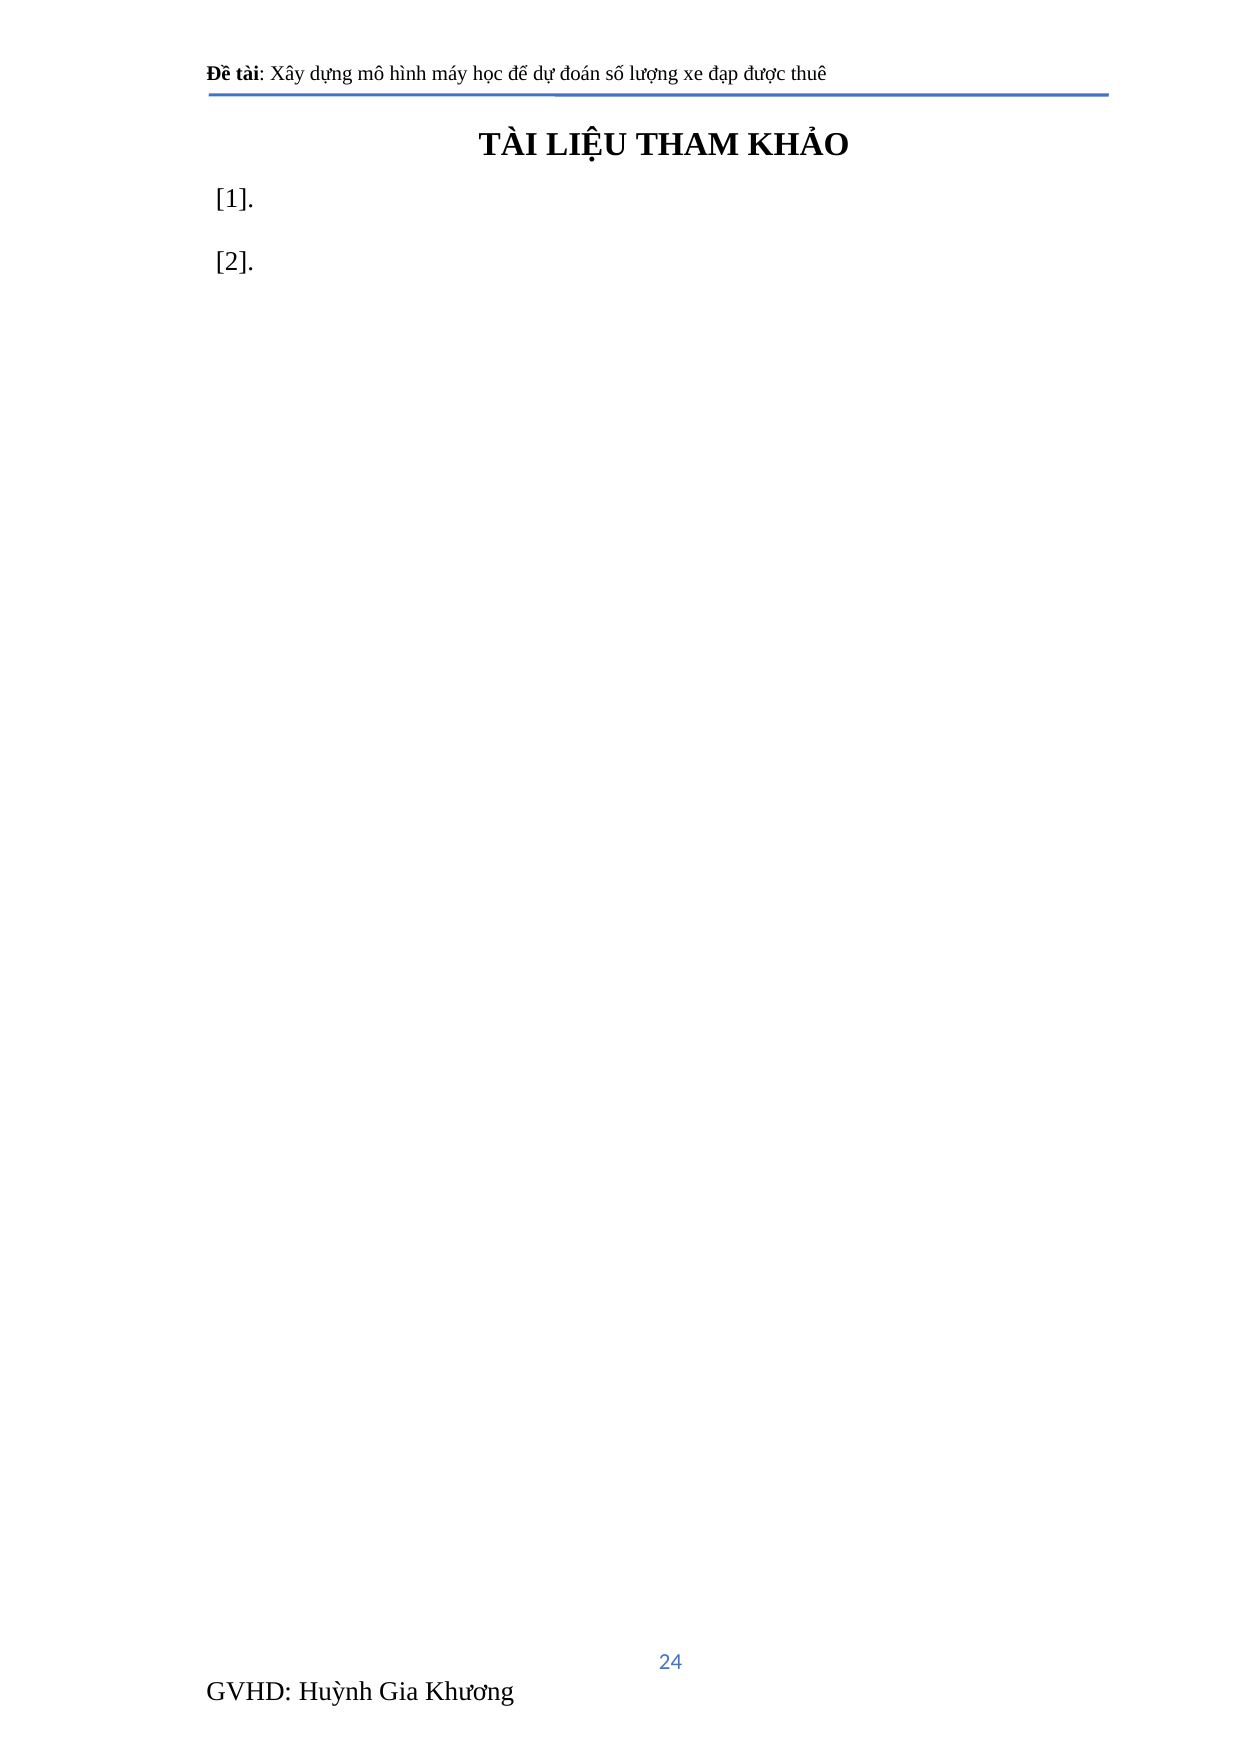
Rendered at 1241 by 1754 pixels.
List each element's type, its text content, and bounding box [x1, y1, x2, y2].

text [2]. [216, 246, 1132, 277]
subtitle TÀI LIỆU THAM KHẢO [221, 124, 1107, 162]
text [1]. [216, 182, 1132, 214]
